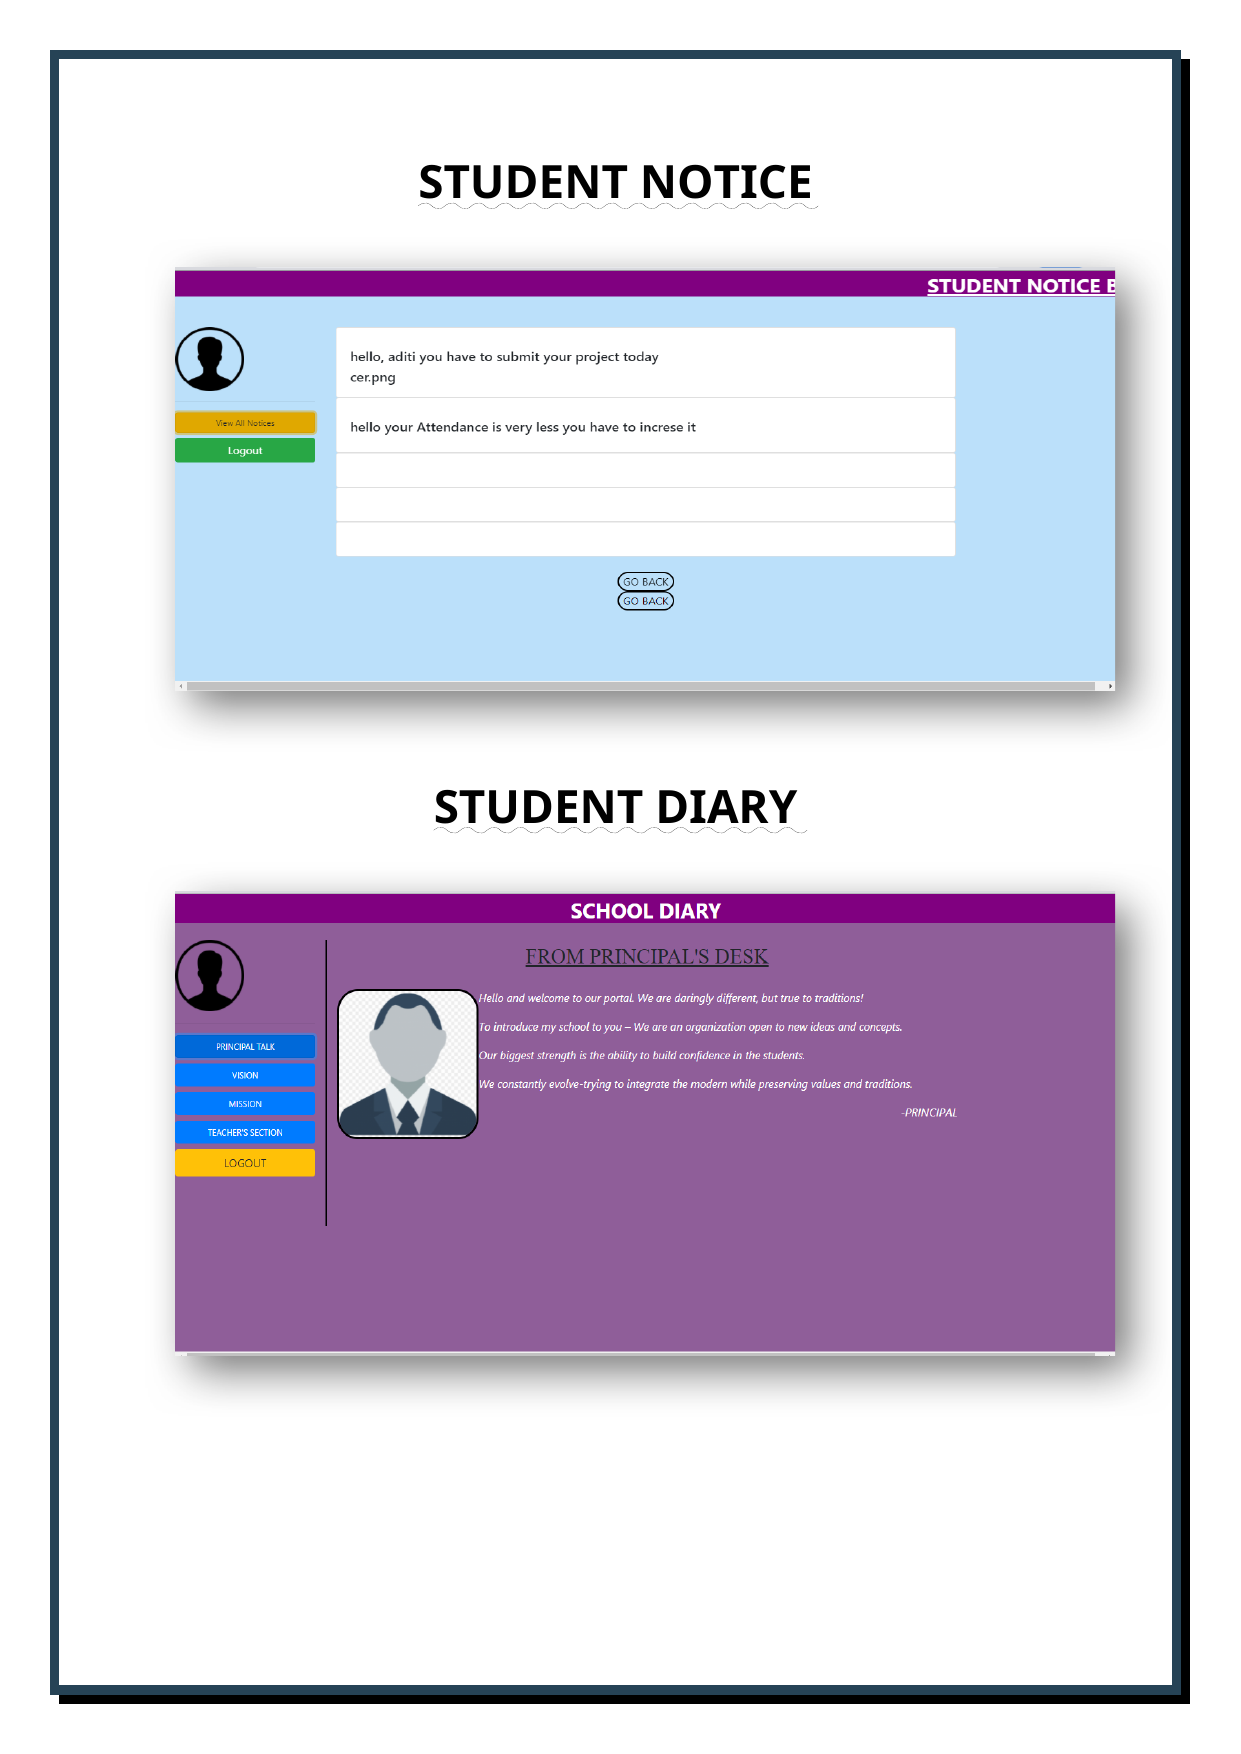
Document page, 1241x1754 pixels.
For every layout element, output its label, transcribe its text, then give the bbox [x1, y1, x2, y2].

picture [175, 891, 1116, 1356]
text STUDENT DIARY [150, 774, 1081, 837]
picture [175, 267, 1116, 691]
text STUDENT NOTICE [150, 150, 1081, 212]
